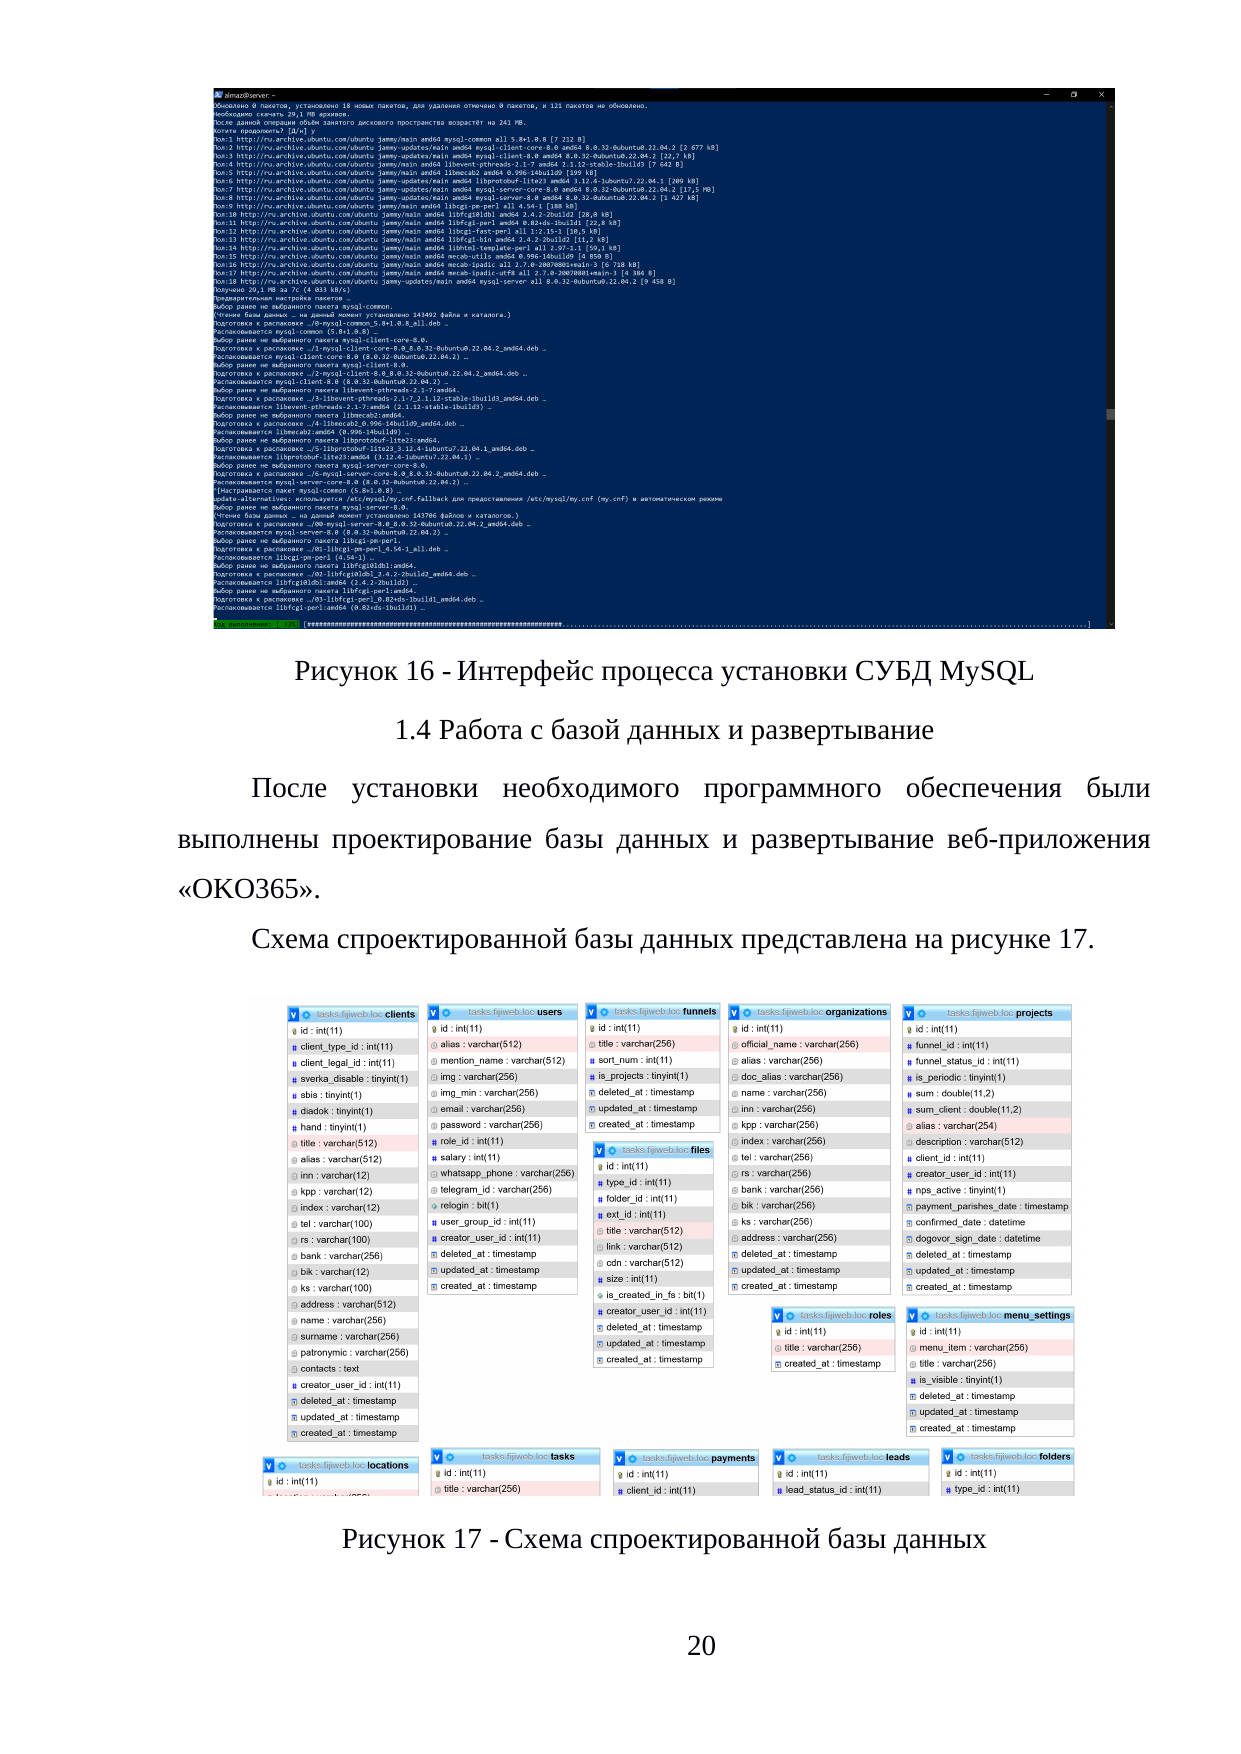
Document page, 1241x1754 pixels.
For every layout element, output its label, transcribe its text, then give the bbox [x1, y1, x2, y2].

text Интерфейс процесса установки СУБД MySQL [177, 653, 1152, 687]
picture [213, 88, 1115, 629]
text Схема спроектированной базы данных представлена на рисунке 17. [177, 922, 1152, 955]
text После установки необходимого программного обеспечения были выполнены проектирование базы данных и развертывание веб-приложения «OKO365». [177, 771, 1152, 905]
subtitle Работа с базой данных и развертывание [177, 712, 1152, 746]
text Схема спроектированной базы данных [177, 1521, 1152, 1554]
picture [247, 996, 1082, 1496]
